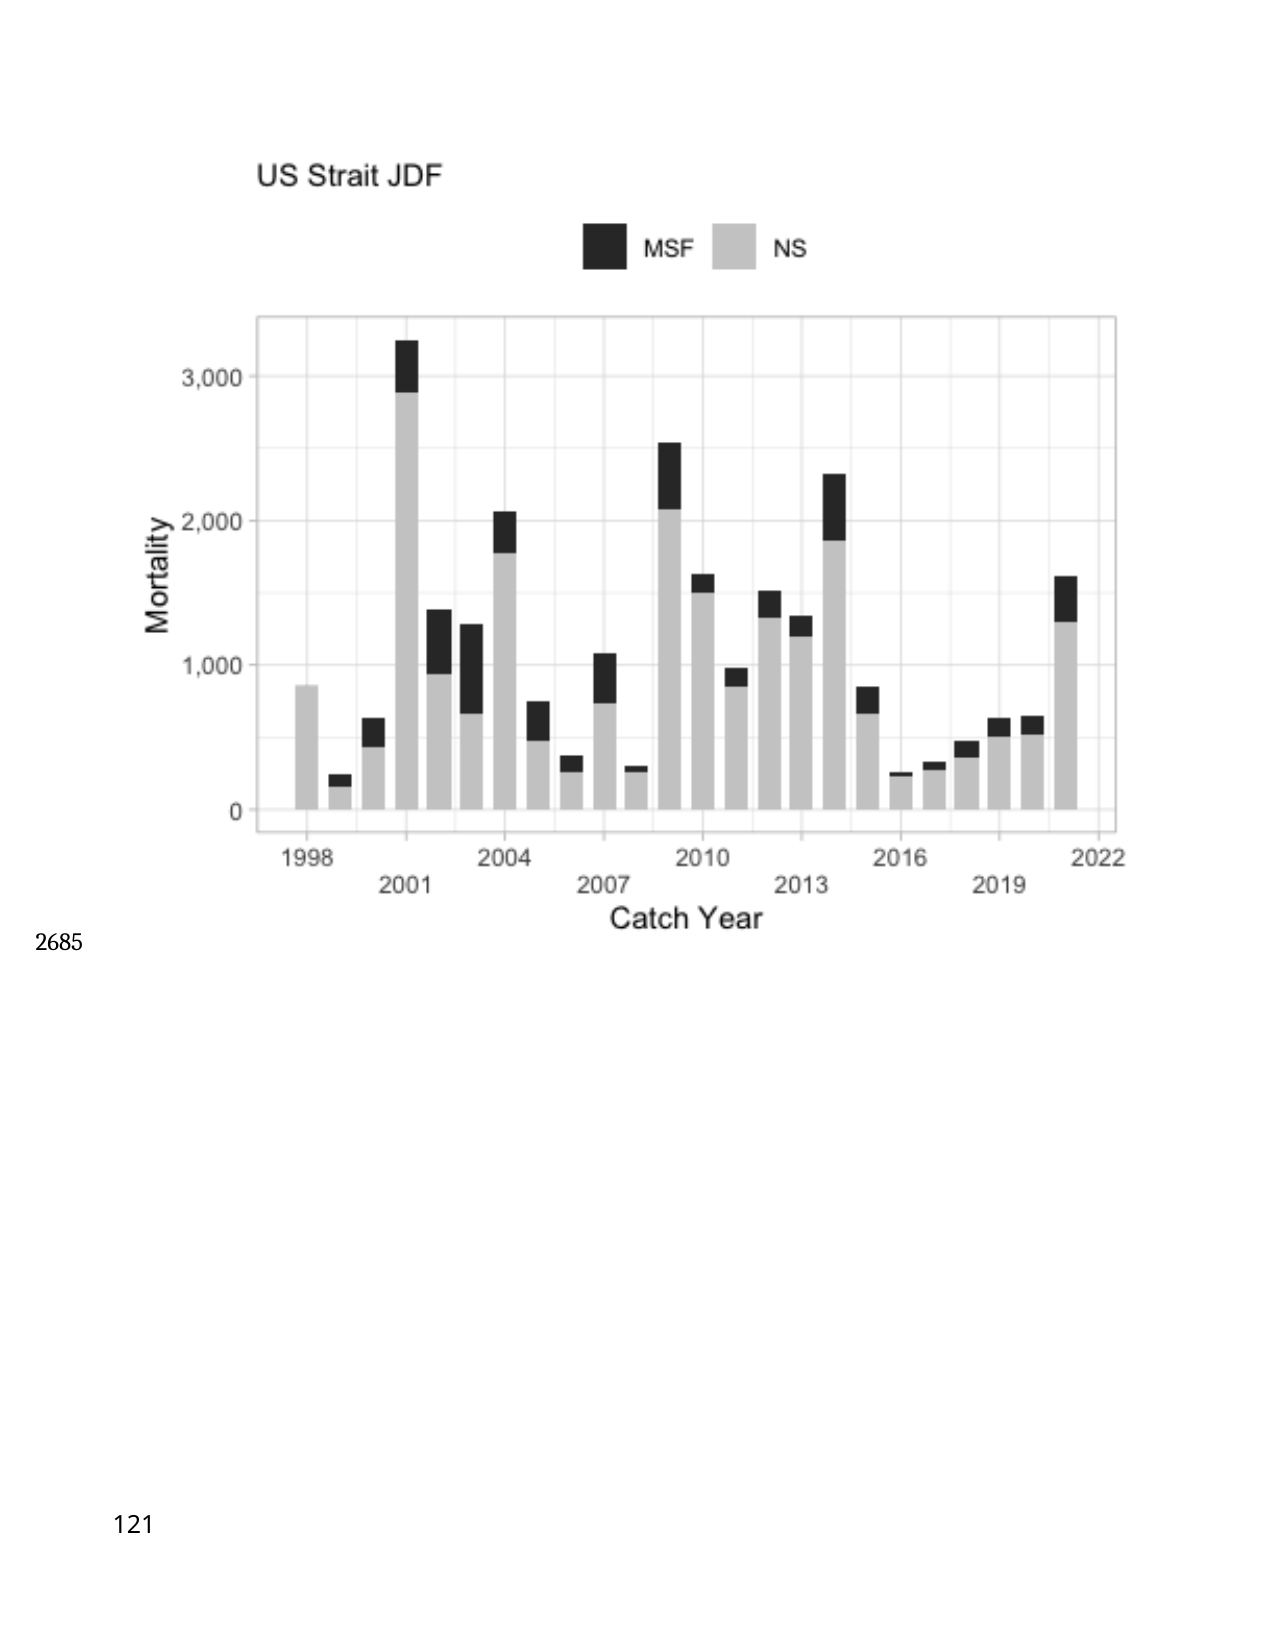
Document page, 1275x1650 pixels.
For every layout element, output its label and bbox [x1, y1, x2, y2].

picture [131, 150, 1132, 950]
